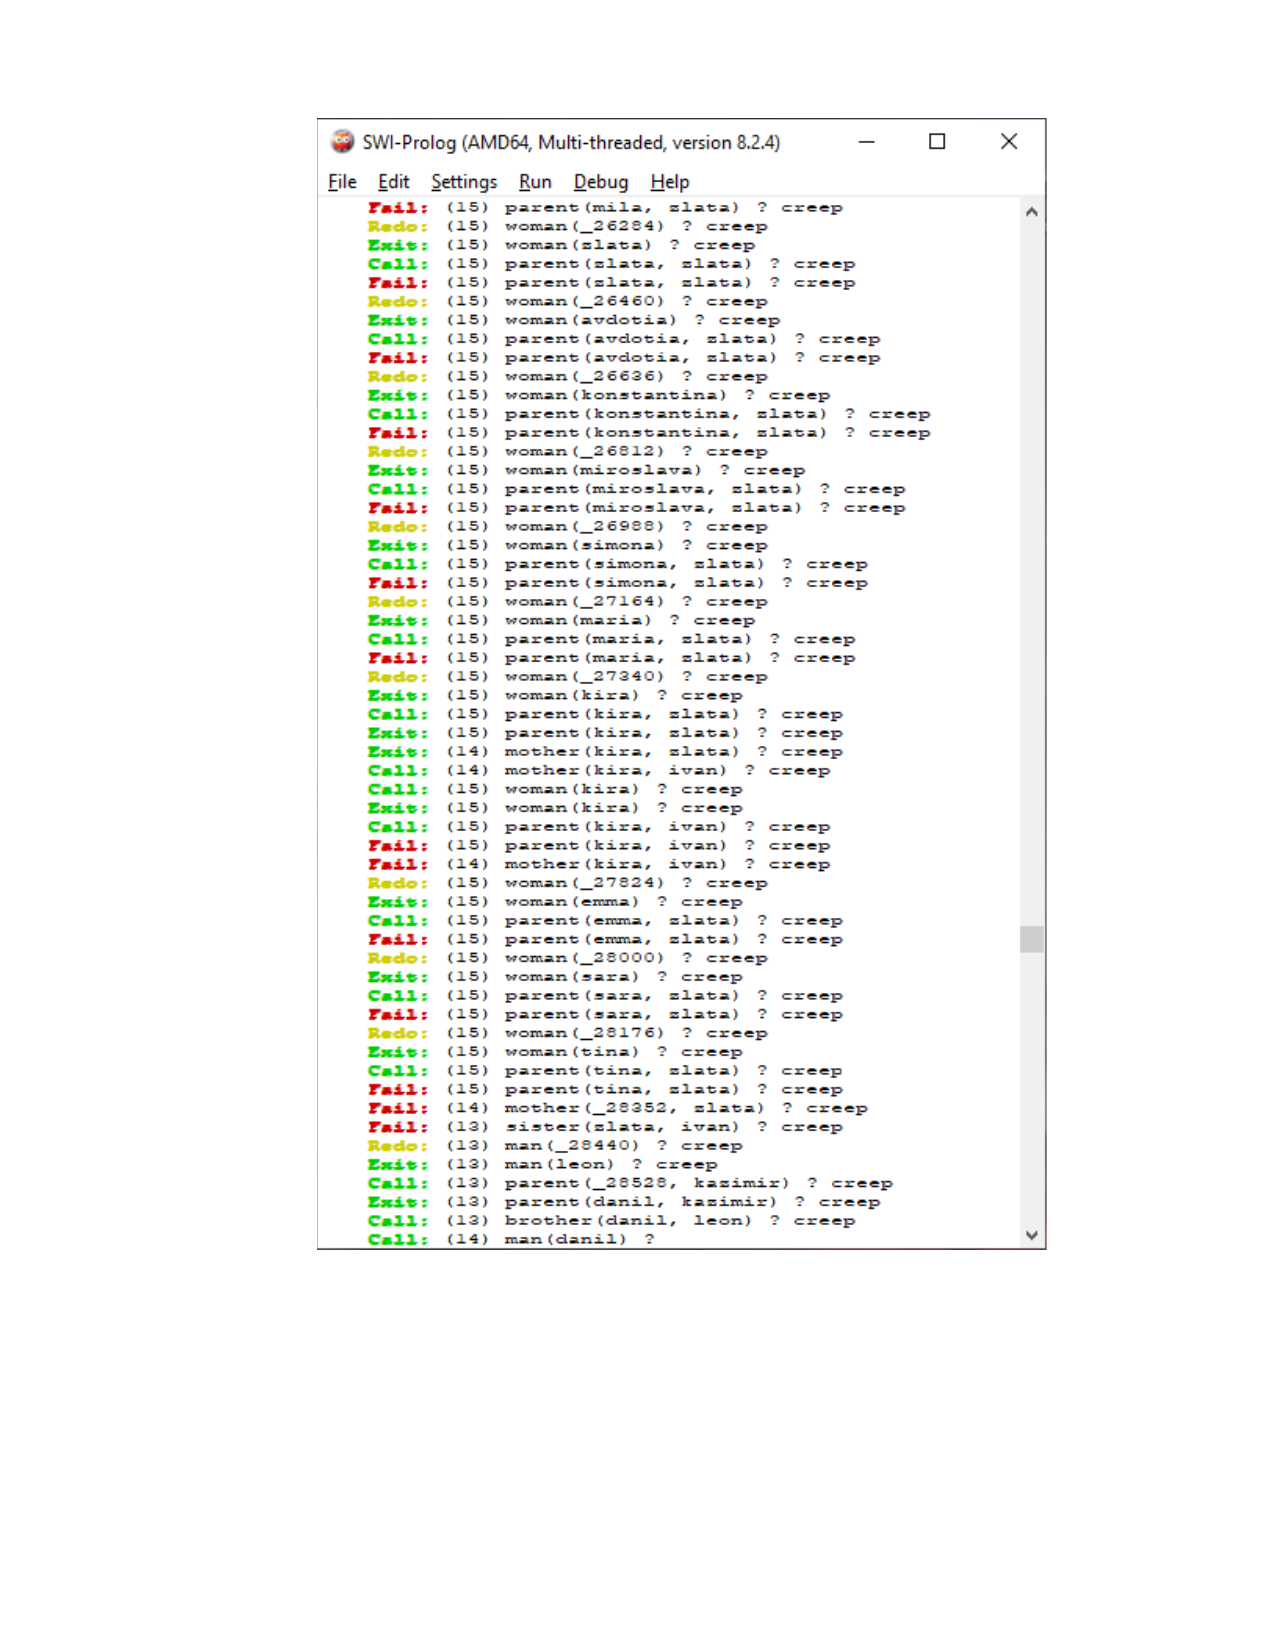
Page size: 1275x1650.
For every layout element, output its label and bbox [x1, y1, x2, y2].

picture [317, 118, 1047, 1250]
